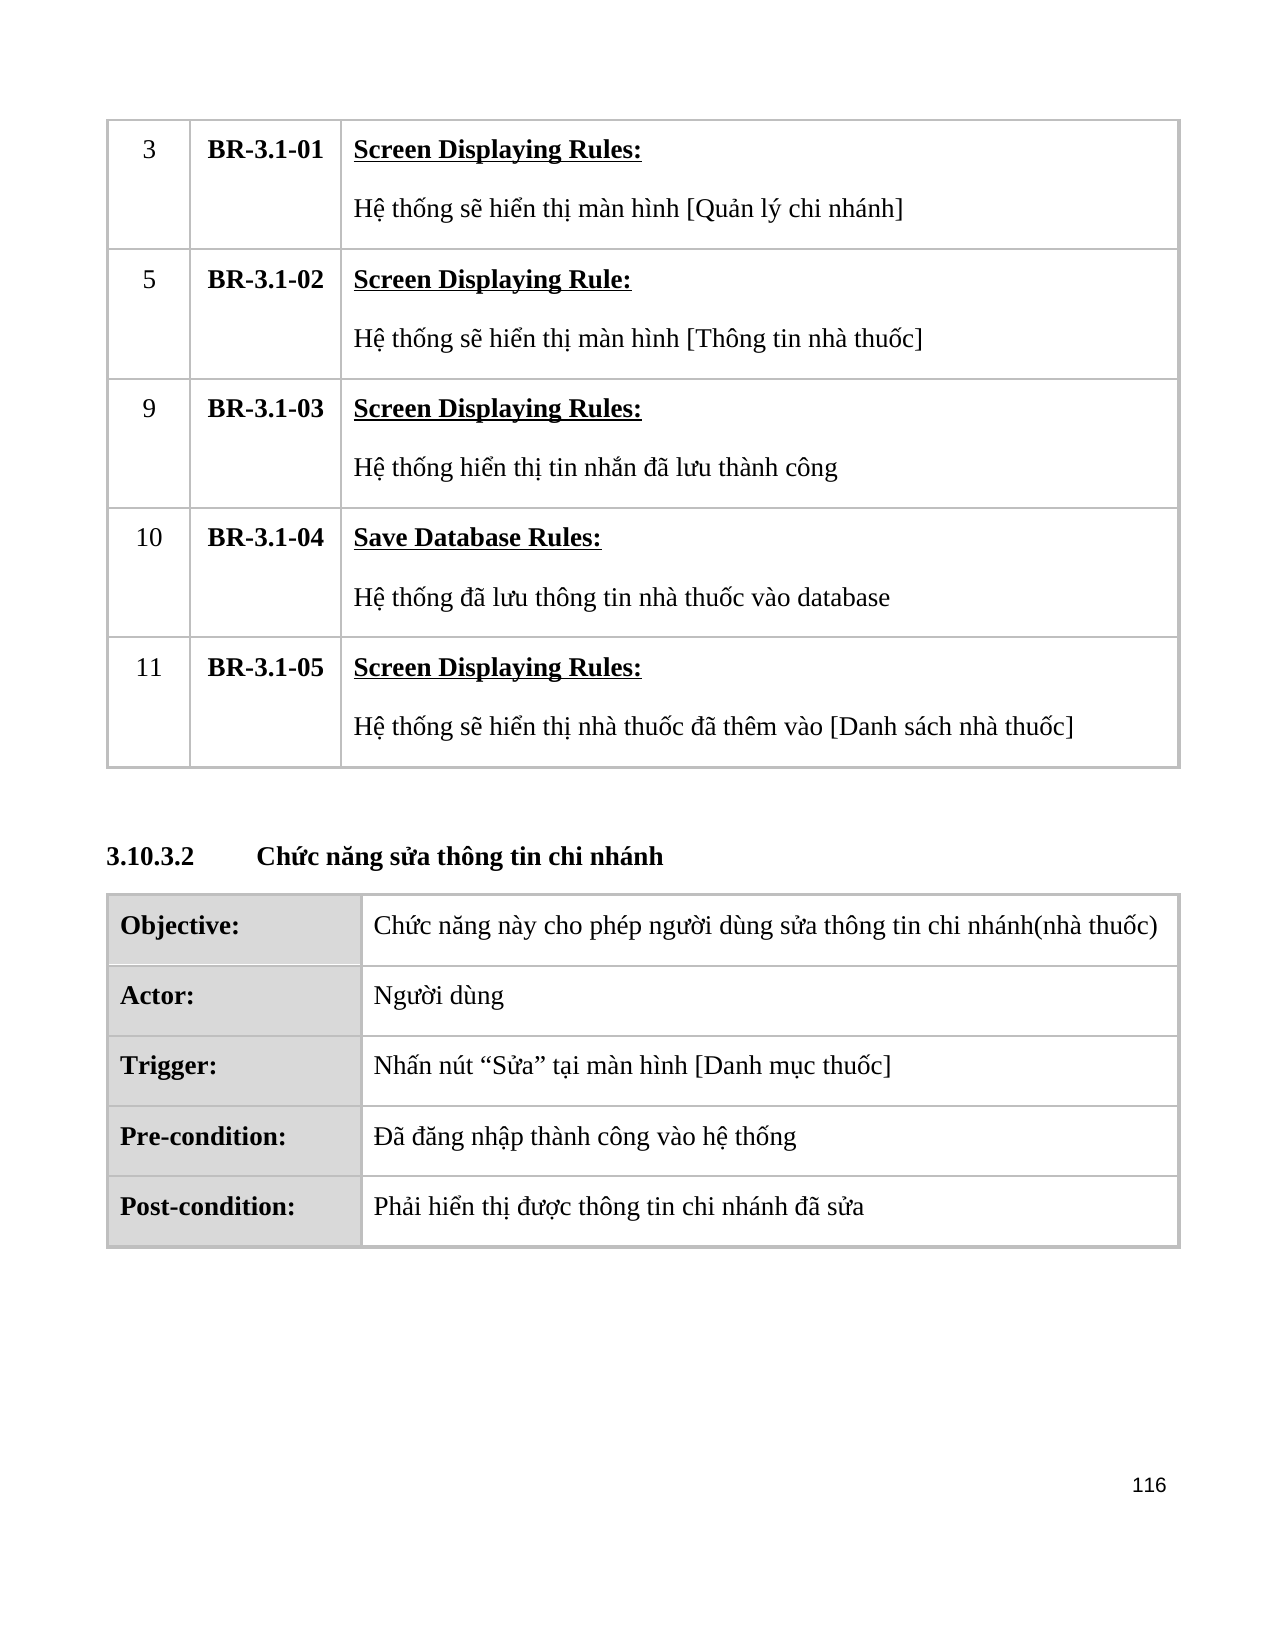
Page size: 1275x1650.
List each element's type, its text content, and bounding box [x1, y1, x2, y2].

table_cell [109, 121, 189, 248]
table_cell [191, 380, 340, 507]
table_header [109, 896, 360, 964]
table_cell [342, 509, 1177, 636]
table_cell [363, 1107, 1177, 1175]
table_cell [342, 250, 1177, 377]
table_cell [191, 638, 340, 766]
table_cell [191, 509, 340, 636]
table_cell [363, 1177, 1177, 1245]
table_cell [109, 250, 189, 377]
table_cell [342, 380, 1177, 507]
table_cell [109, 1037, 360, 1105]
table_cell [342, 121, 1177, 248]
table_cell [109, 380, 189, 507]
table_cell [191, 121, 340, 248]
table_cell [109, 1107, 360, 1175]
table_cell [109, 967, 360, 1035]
subtitle Chức năng sửa thông tin chi nhánh [106, 840, 1167, 872]
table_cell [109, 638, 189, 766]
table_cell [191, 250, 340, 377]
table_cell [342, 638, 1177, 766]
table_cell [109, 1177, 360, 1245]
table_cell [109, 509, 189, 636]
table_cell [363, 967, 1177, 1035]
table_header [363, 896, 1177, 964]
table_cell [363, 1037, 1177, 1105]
